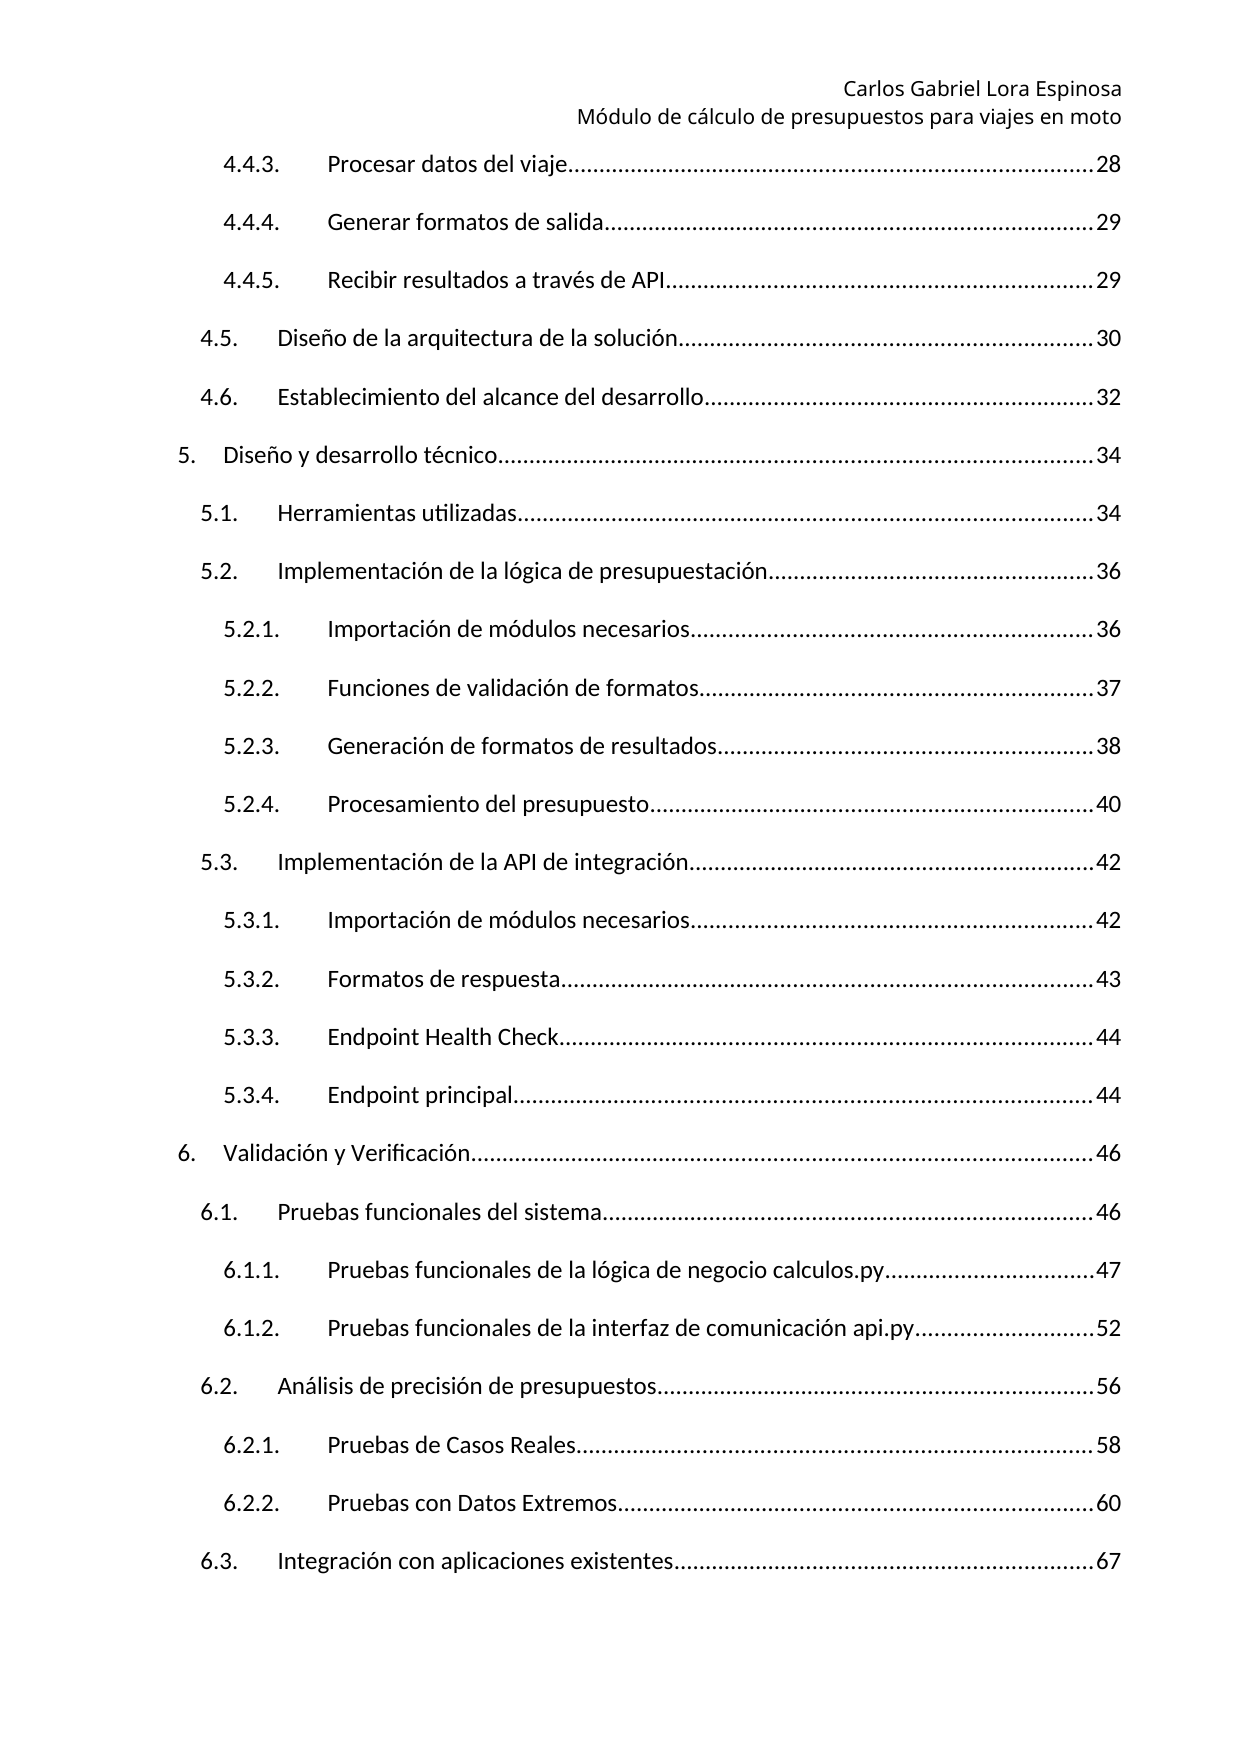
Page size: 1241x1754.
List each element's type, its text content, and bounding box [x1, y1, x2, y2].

text 5.3.2. Formatos de respuesta 43 [223, 963, 1122, 993]
text 4.6. Establecimiento del alcance del desarrollo 32 [200, 381, 1122, 411]
text 6.2.1. Pruebas de Casos Reales 58 [223, 1429, 1122, 1459]
text 6.2.2. Pruebas con Datos Extremos 60 [223, 1487, 1122, 1517]
text 5.2. Implementación de la lógica de presupuestación 36 [200, 555, 1122, 586]
text 5.2.2. Funciones de validación de formatos 37 [223, 672, 1122, 702]
text 4.4.4. Generar formatos de salida 29 [223, 206, 1122, 236]
text 5.1. Herramientas utilizadas 34 [200, 497, 1122, 528]
text 4.4.3. Procesar datos del viaje 28 [223, 148, 1122, 178]
text 4.4.5. Recibir resultados a través de API 29 [223, 264, 1122, 295]
text 5.3. Implementación de la API de integración 42 [200, 846, 1122, 877]
text 6.3. Integración con aplicaciones existentes 67 [200, 1545, 1122, 1576]
text 5.3.4. Endpoint principal 44 [223, 1079, 1122, 1110]
text 6. Validación y Verificación 46 [177, 1138, 1122, 1168]
text 6.1. Pruebas funcionales del sistema 46 [200, 1196, 1122, 1226]
text 5.2.4. Procesamiento del presupuesto 40 [223, 788, 1122, 819]
text 5.2.3. Generación de formatos de resultados 38 [223, 730, 1122, 761]
text 5.3.3. Endpoint Health Check 44 [223, 1021, 1122, 1052]
text 6.1.2. Pruebas funcionales de la interfaz de comunicación api.py 52 [223, 1312, 1122, 1343]
text 5.3.1. Importación de módulos necesarios 42 [223, 905, 1122, 935]
text 6.1.1. Pruebas funcionales de la lógica de negocio calculos.py 47 [223, 1254, 1122, 1284]
text 6.2. Análisis de precisión de presupuestos 56 [200, 1371, 1122, 1401]
text 5. Diseño y desarrollo técnico 34 [177, 439, 1122, 469]
text 5.2.1. Importación de módulos necesarios 36 [223, 613, 1122, 644]
text 4.5. Diseño de la arquitectura de la solución 30 [200, 322, 1122, 353]
